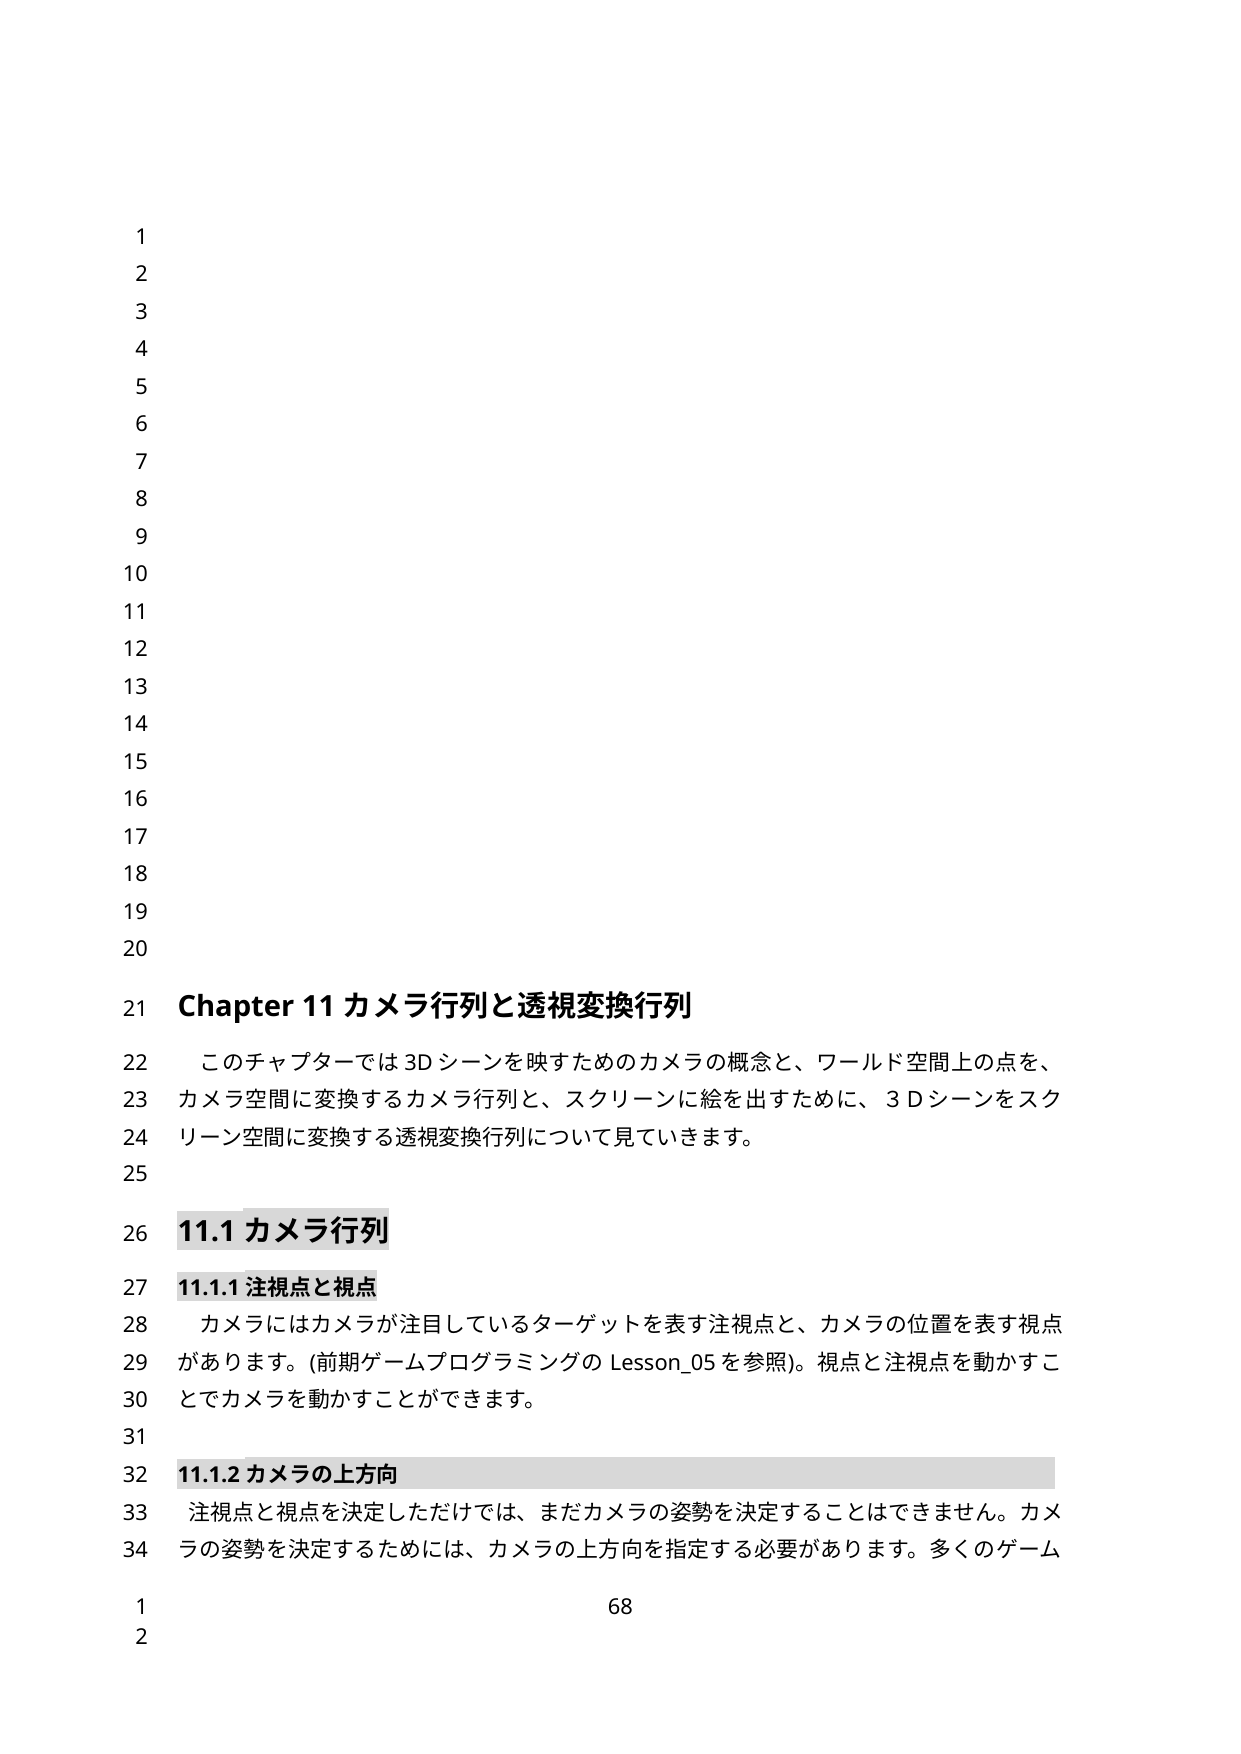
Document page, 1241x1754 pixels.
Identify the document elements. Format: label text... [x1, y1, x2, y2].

text 11.1 カメラ行列 [177, 1192, 1063, 1267]
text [177, 1492, 1063, 1567]
text 11.1.2 カメラの上方向 [177, 1454, 1063, 1492]
text このチャプターでは3Dシーンを映すためのカメラの概念と、ワールド空間上の点を、カメラ空間に変換するカメラ行列と、スクリーンに絵を出すために、３Ｄシーンをスクリーン空間に変換する透視変換行列について見ていきます。 [177, 1042, 1063, 1154]
text Chapter 11 カメラ行列と透視変換行列 [177, 967, 1063, 1042]
text カメラにはカメラが注目しているターゲットを表す注視点と、カメラの位置を表す視点があります。(前期ゲームプログラミングのLesson_05を参照)。視点と注視点を動かすことでカメラを動かすことができます。 [177, 1304, 1063, 1417]
text 11.1.1 注視点と視点 [177, 1267, 1063, 1304]
